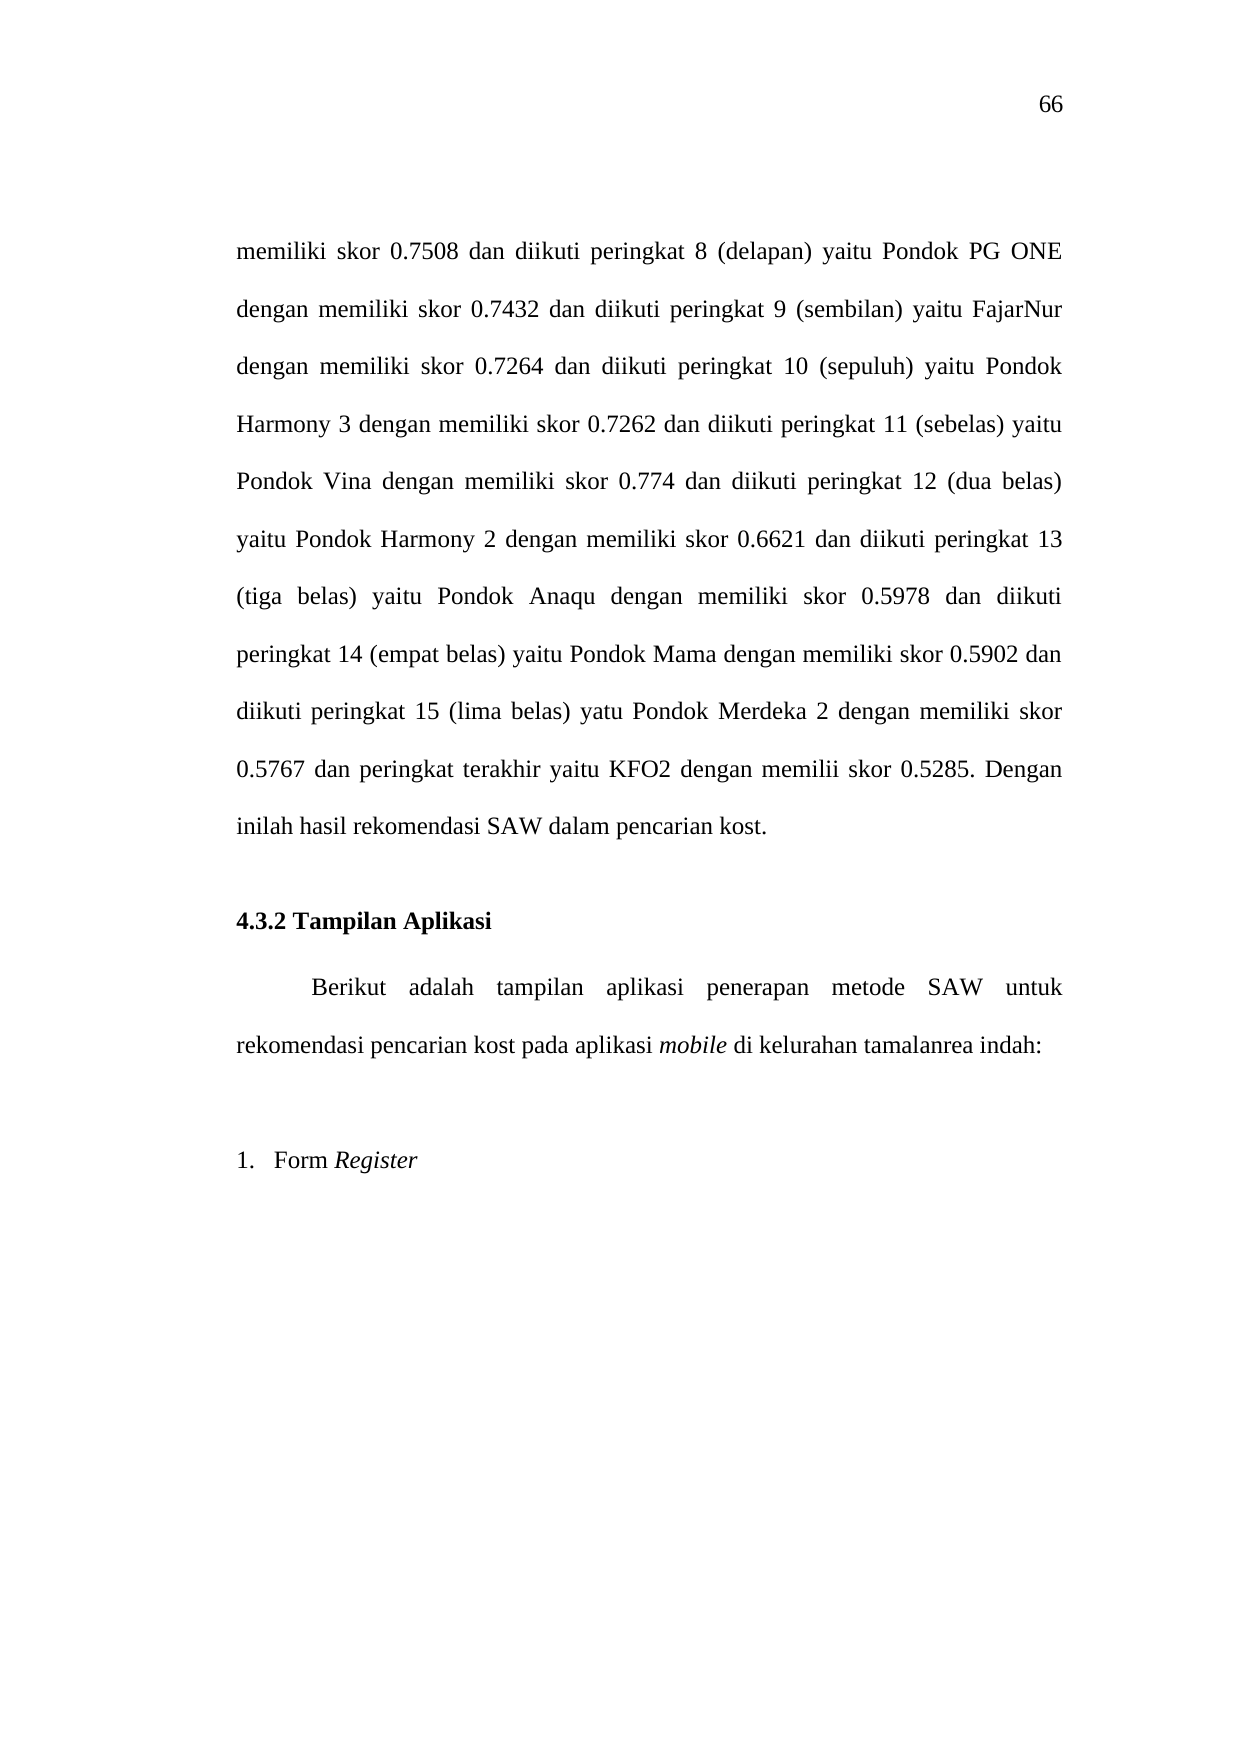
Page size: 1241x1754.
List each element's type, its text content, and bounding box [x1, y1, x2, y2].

text Berikut adalah tampilan aplikasi penerapan metode SAW untuk rekomendasi pencarian kost pada aplikasi mobile di kelurahan tamalanrea indah: [236, 972, 1063, 1059]
list Form Register [236, 1145, 1063, 1174]
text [236, 236, 1063, 840]
subtitle 4.3.2 Tampilan Aplikasi [236, 906, 1063, 935]
